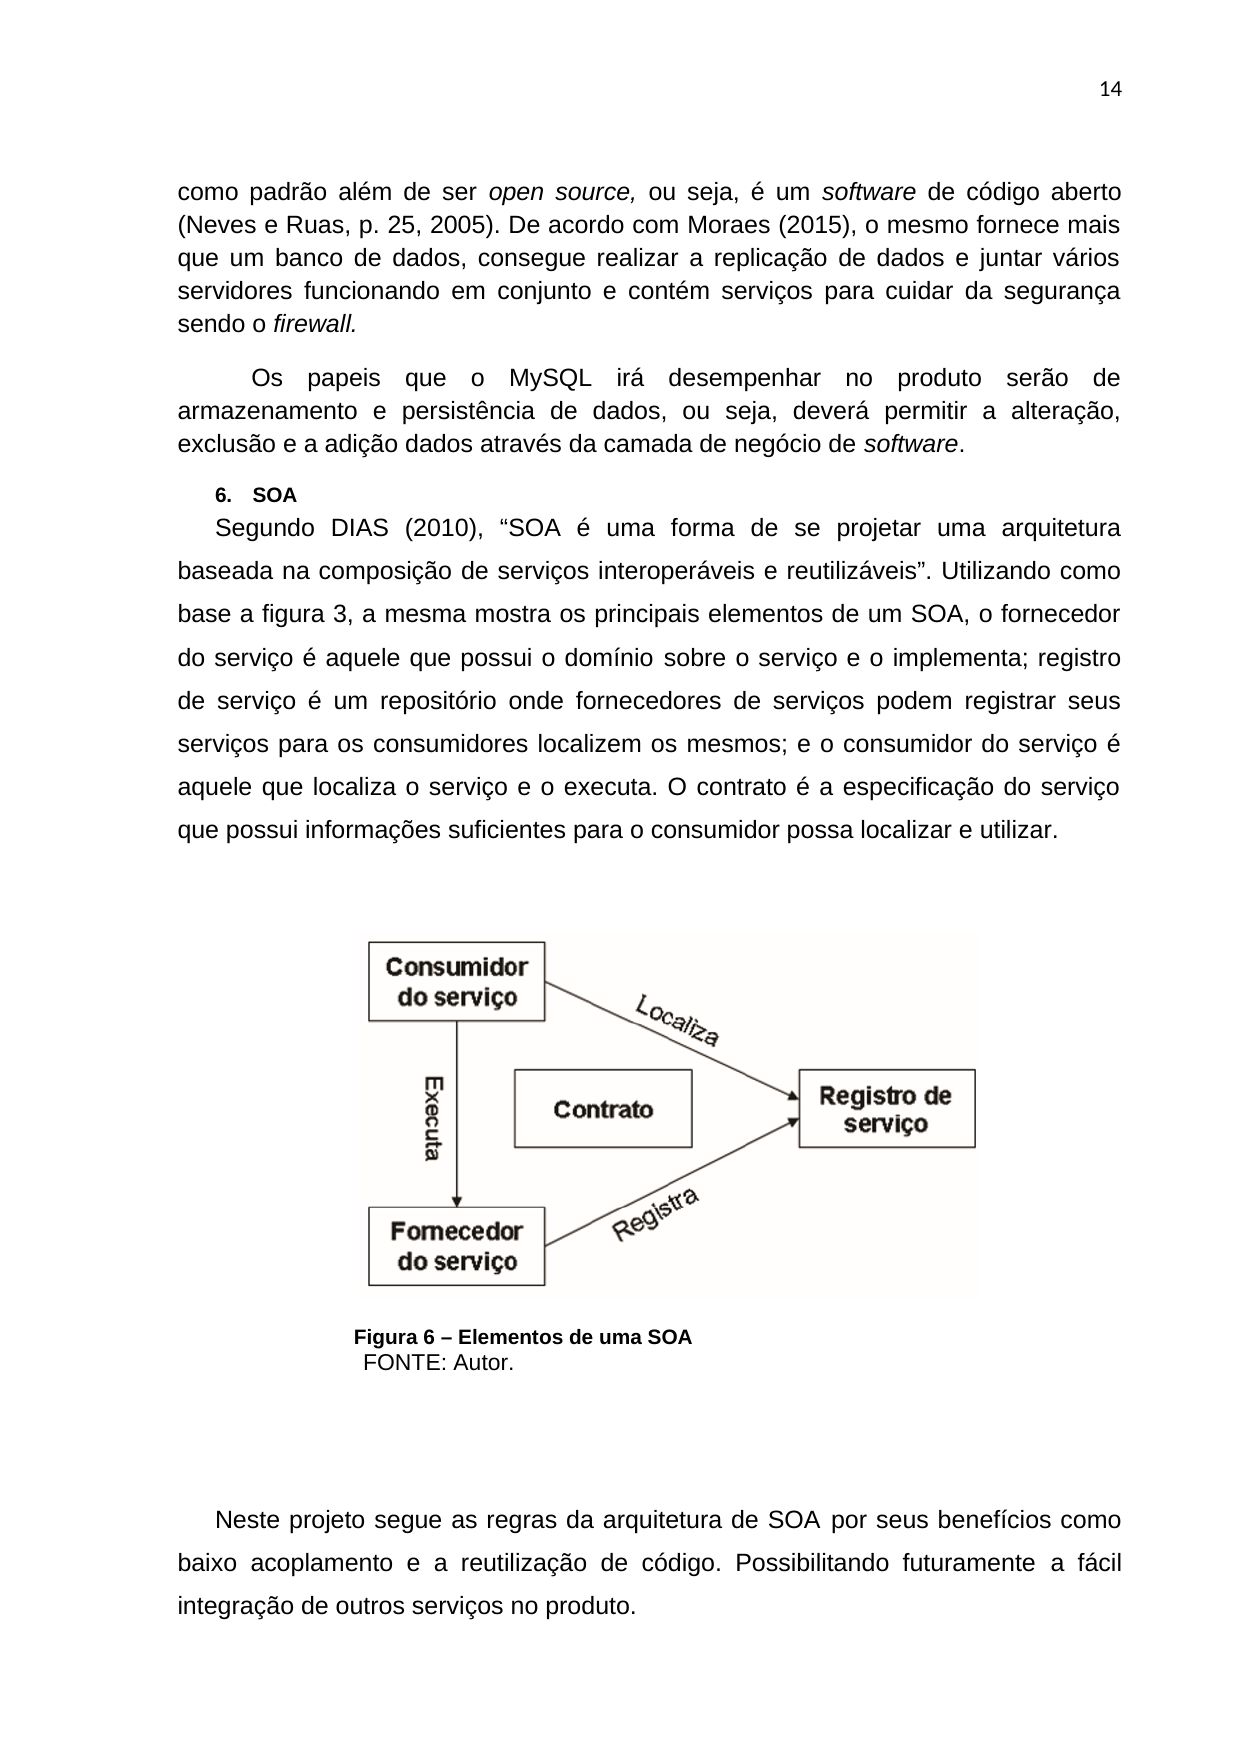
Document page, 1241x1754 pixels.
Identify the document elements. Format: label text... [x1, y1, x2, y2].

picture [359, 932, 978, 1300]
text Os papeis que o MySQL irá desempenhar no produto serão de armazenamento e persistência de dados, ou seja, deverá permitir a alteração, exclusão e a adição dados através da camada de negócio de software. [177, 363, 1122, 458]
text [177, 177, 1122, 338]
subtitle SOA [215, 483, 1122, 507]
text Neste projeto segue as regras da arquitetura de SOA por seus benefícios como baixo acoplamento e a reutilização de código. Possibilitando futuramente a fácil integração de outros serviços no produto. [177, 1505, 1122, 1620]
text Segundo DIAS (2010), “SOA é uma forma de se projetar uma arquitetura baseada na composição de serviços interoperáveis e reutilizáveis”. Utilizando como base a figura 3, a mesma mostra os principais elementos de um SOA, o fornecedor do serviço é aquele que possui o domínio sobre o serviço e o implementa; registro de serviço é um repositório onde fornecedores de serviços podem registrar seus serviços para os consumidores localizem os mesmos; e o consumidor do serviço é aquele que localiza o serviço e o executa. O contrato é a especificação do serviço que possui informações suficientes para o consumidor possa localizar e utilizar. [177, 513, 1122, 844]
text FONTE: Autor. [177, 1349, 1122, 1375]
